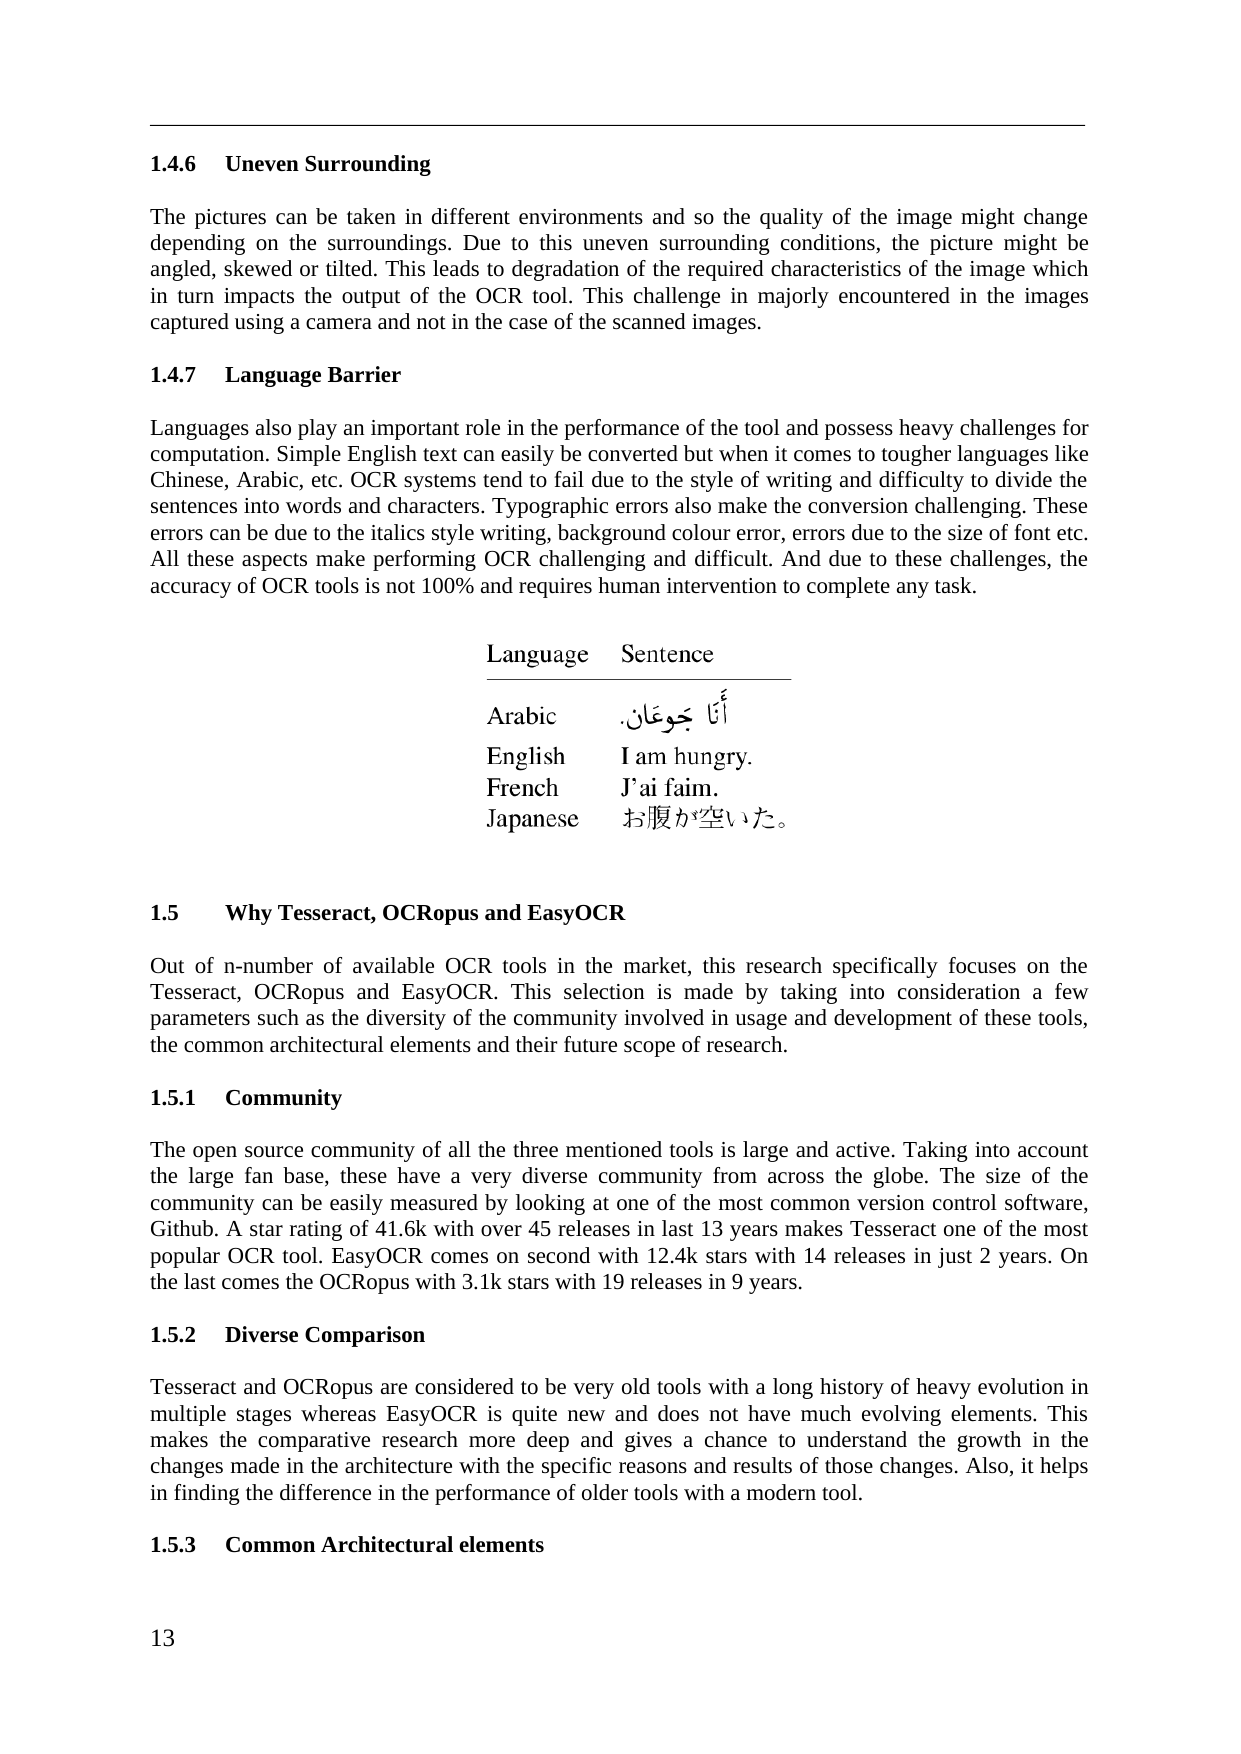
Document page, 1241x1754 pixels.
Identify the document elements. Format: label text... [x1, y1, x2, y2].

text 1.5 Why Tesseract, OCRopus and EasyOCR [150, 899, 1090, 925]
text Tesseract and OCRopus are considered to be very old tools with a long history of heavy evolution in multiple stages whereas EasyOCR is quite new and does not have much evolving elements. This makes the comparative research more deep and gives a chance to understand the growth in the changes made in the architecture with the specific reasons and results of those changes. Also, it helps in finding the difference in the performance of older tools with a modern tool. [150, 1373, 1090, 1505]
text 1.4.6 Uneven Surrounding [150, 150, 1090, 176]
text 1.4.7 Language Barrier [150, 361, 1090, 387]
text Languages also play an important role in the performance of the tool and possess heavy challenges for computation. Simple English text can easily be converted but when it comes to tougher languages like Chinese, Arabic, etc. OCR systems tend to fail due to the style of writing and difficulty to divide the sentences into words and characters. Typographic errors also make the conversion challenging. These errors can be due to the italics style writing, background colour error, errors due to the size of font etc. All these aspects make performing OCR challenging and difficult. And due to these challenges, the accuracy of OCR tools is not 100% and requires human intervention to complete any task. [150, 413, 1090, 598]
text Out of n-number of available OCR tools in the market, this research specifically focuses on the Tesseract, OCRopus and EasyOCR. This selection is made by taking into consideration a few parameters such as the diversity of the community involved in usage and development of these tools, the common architectural elements and their future scope of research. [150, 952, 1090, 1057]
text 1.5.1 Community [150, 1083, 1090, 1110]
text The pictures can be taken in different environments and so the quality of the image might change depending on the surroundings. Due to this uneven surrounding conditions, the picture might be angled, skewed or tilted. This leads to degradation of the required characteristics of the image which in turn impacts the output of the OCR tool. This challenge in majorly encountered in the images captured using a camera and not in the case of the scanned images. [150, 203, 1090, 334]
text 1.5.2 Diverse Comparison [150, 1321, 1090, 1347]
text The open source community of all the three mentioned tools is large and active. Taking into account the large fan base, these have a very diverse community from across the globe. The size of the community can be easily measured by looking at one of the most common version control software, Github. A star rating of 41.6k with over 45 releases in last 13 years makes Tesseract one of the most popular OCR tool. EasyOCR comes on second with 12.4k stars with 14 releases in just 2 years. On the last comes the OCRopus with 3.1k stars with 19 releases in 9 years. [150, 1136, 1090, 1294]
picture [486, 638, 792, 834]
text 1.5.3 Common Architectural elements [150, 1532, 1090, 1558]
